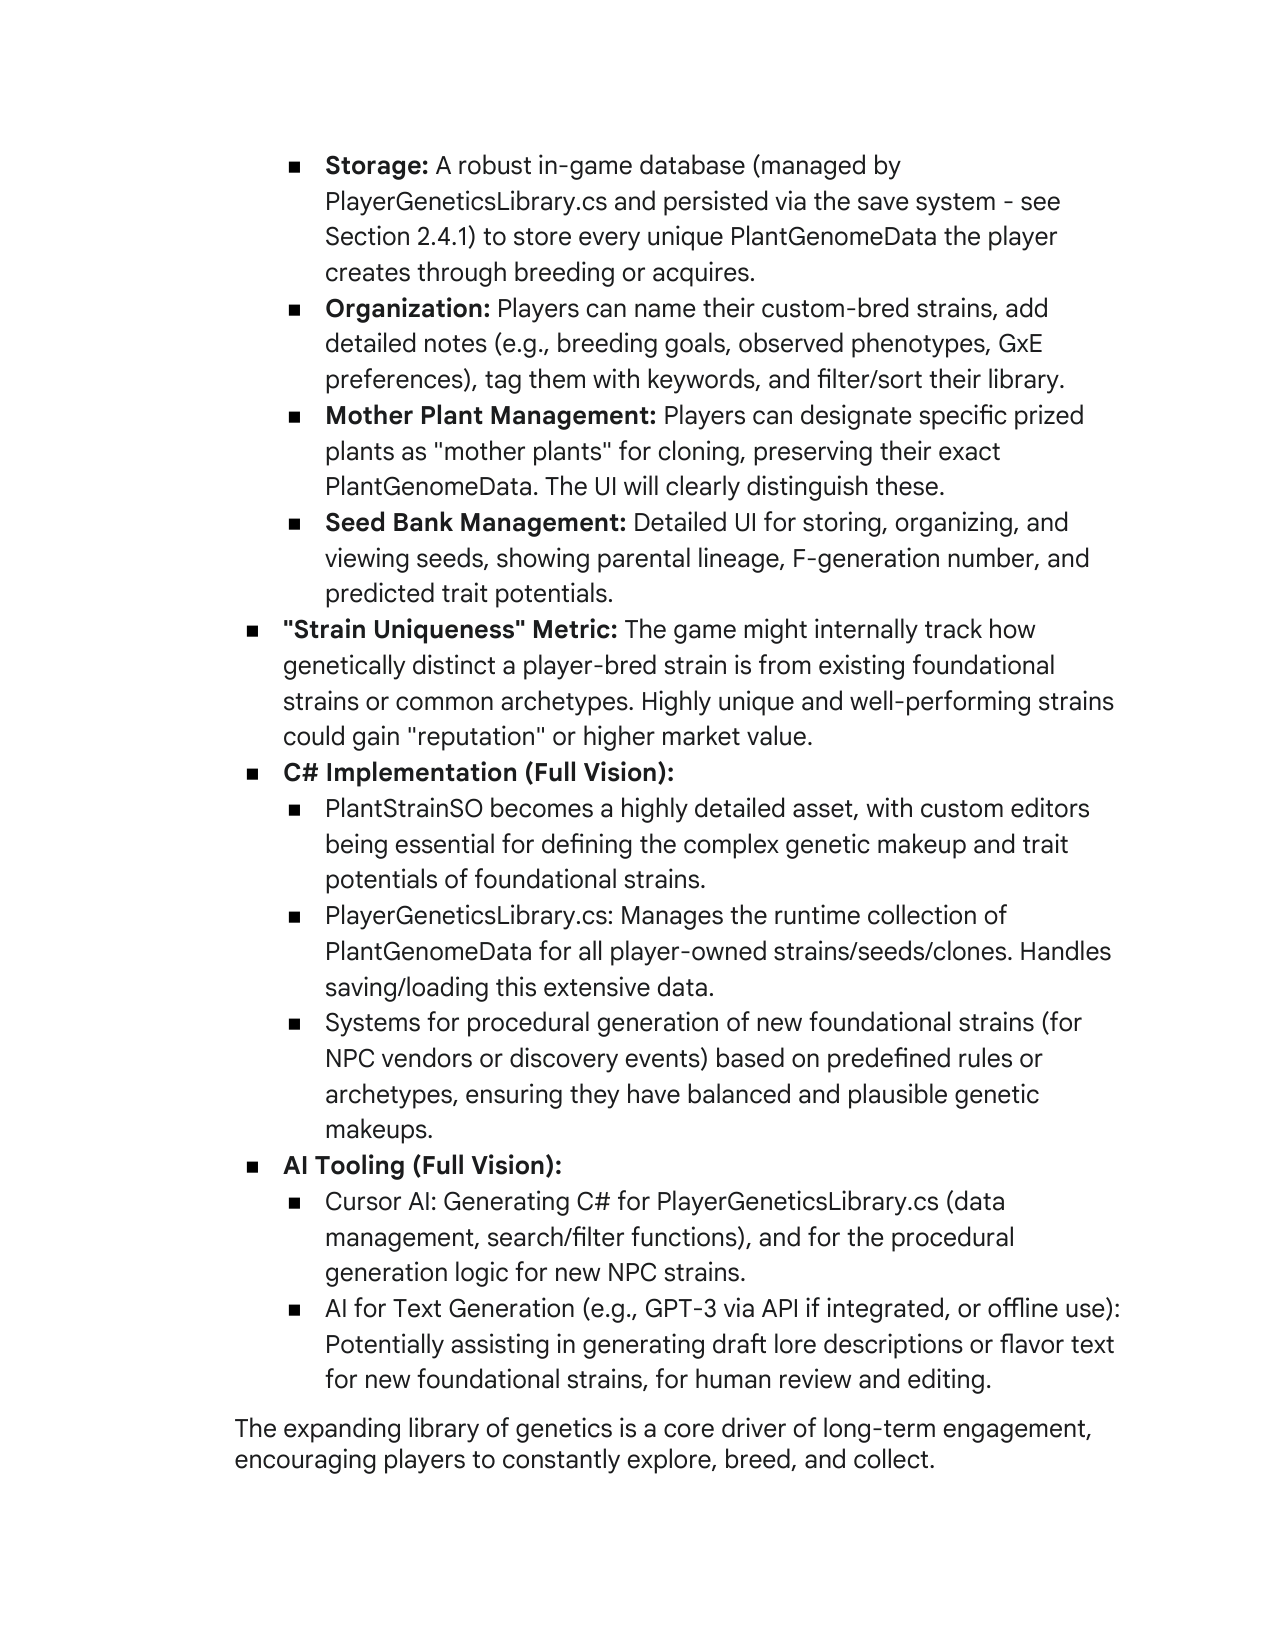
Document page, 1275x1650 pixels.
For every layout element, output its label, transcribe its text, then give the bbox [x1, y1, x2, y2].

list C# Implementation (Full Vision): [245, 757, 1125, 789]
list Organization: Players can name their custom-bred strains, add detailed notes (e.g., breeding goals, observed phenotypes, GxE preferences), tag them with keywords, and filter/sort their library. [287, 293, 1125, 396]
list AI Tooling (Full Vision): [245, 1150, 1125, 1182]
list Seed Bank Management: Detailed UI for storing, organizing, and viewing seeds, showing parental lineage, F-generation number, and predicted trait potentials. [287, 507, 1125, 610]
list "Strain Uniqueness" Metric: The game might internally track how genetically distinct a player-bred strain is from existing foundational strains or common archetypes. Highly unique and well-performing strains could gain "reputation" or higher market value. [245, 614, 1125, 753]
list Mother Plant Management: Players can designate specific prized plants as "mother plants" for cloning, preserving their exact PlantGenomeData. The UI will clearly distinguish these. [287, 400, 1125, 503]
list PlantStrainSO becomes a highly detailed asset, with custom editors being essential for defining the complex genetic makeup and trait potentials of foundational strains. [287, 793, 1125, 896]
list AI for Text Generation (e.g., GPT-3 via API if integrated, or offline use): Potentially assisting in generating draft lore descriptions or flavor text for new foundational strains, for human review and editing. [287, 1293, 1125, 1396]
list Systems for procedural generation of new foundational strains (for NPC vendors or discovery events) based on predefined rules or archetypes, ensuring they have balanced and plausible genetic makeups. [287, 1007, 1125, 1146]
text The expanding library of genetics is a core driver of long-term engagement, encouraging players to constantly explore, breed, and collect. [234, 1413, 1125, 1476]
list Storage: A robust in-game database (managed by PlayerGeneticsLibrary.cs and persisted via the save system - see Section 2.4.1) to store every unique PlantGenomeData the player creates through breeding or acquires. [287, 150, 1125, 288]
list PlayerGeneticsLibrary.cs: Manages the runtime collection of PlantGenomeData for all player-owned strains/seeds/clones. Handles saving/loading this extensive data. [287, 900, 1125, 1003]
list Cursor AI: Generating C# for PlayerGeneticsLibrary.cs (data management, search/filter functions), and for the procedural generation logic for new NPC strains. [287, 1186, 1125, 1289]
